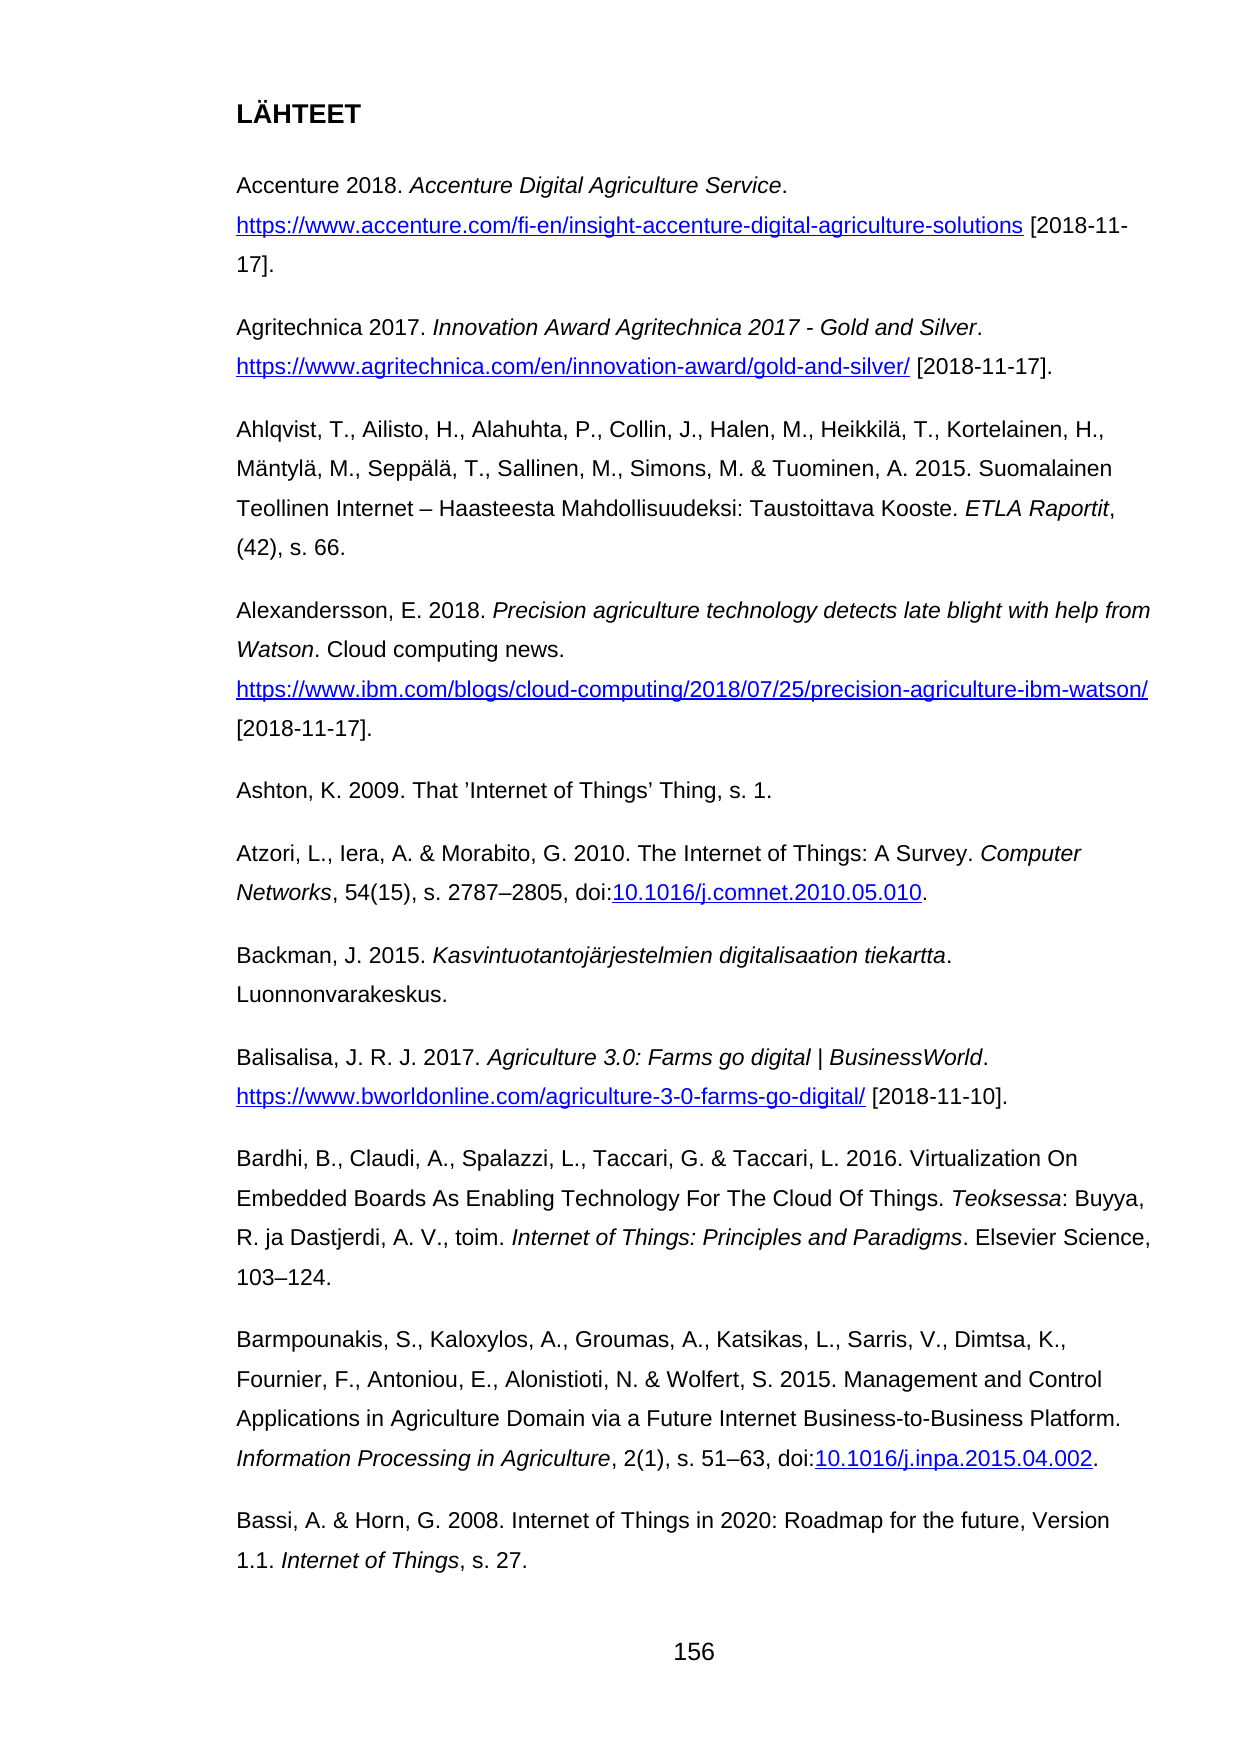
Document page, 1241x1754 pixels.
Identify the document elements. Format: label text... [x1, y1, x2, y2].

text Alexandersson, E. 2018. Precision agriculture technology detects late blight with help from Watson. Cloud computing news. https://www.ibm.com/blogs/cloud-computing/2018/07/25/precision-agriculture-ibm-watson/ [2018-11-17]. [236, 597, 1152, 741]
text Accenture 2018. Accenture Digital Agriculture Service. https://www.accenture.com/fi-en/insight-accenture-digital-agriculture-solutions [2018-11-17]. [236, 172, 1152, 278]
text Barmpounakis, S., Kaloxylos, A., Groumas, A., Katsikas, L., Sarris, V., Dimtsa, K., Fournier, F., Antoniou, E., Alonistioti, N. & Wolfert, S. 2015. Management and Control Applications in Agriculture Domain via a Future Internet Business-to-Business Platform. Information Processing in Agriculture, 2(1), s. 51–63, doi:10.1016/j.inpa.2015.04.002. [236, 1326, 1152, 1471]
text Bassi, A. & Horn, G. 2008. Internet of Things in 2020: Roadmap for the future, Version 1.1. Internet of Things, s. 27. [236, 1507, 1152, 1573]
text Ahlqvist, T., Ailisto, H., Alahuhta, P., Collin, J., Halen, M., Heikkilä, T., Kortelainen, H., Mäntylä, M., Seppälä, T., Sallinen, M., Simons, M. & Tuominen, A. 2015. Suomalainen Teollinen Internet – Haasteesta Mahdollisuudeksi: Taustoittava Kooste. ETLA Raportit, (42), s. 66. [236, 416, 1152, 561]
text Atzori, L., Iera, A. & Morabito, G. 2010. The Internet of Things: A Survey. Computer Networks, 54(15), s. 2787–2805, doi:10.1016/j.comnet.2010.05.010. [236, 840, 1152, 906]
text Bardhi, B., Claudi, A., Spalazzi, L., Taccari, G. & Taccari, L. 2016. Virtualization On Embedded Boards As Enabling Technology For The Cloud Of Things. Teoksessa: Buyya, R. ja Dastjerdi, A. V., toim. Internet of Things: Principles and Paradigms. Elsevier Science, 103–124. [236, 1145, 1152, 1290]
text Ashton, K. 2009. That ’Internet of Things’ Thing, s. 1. [236, 777, 1152, 804]
subtitle LÄHTEET [236, 98, 1152, 130]
text Agritechnica 2017. Innovation Award Agritechnica 2017 - Gold and Silver. https://www.agritechnica.com/en/innovation-award/gold-and-silver/ [2018-11-17]. [236, 314, 1152, 380]
text Backman, J. 2015. Kasvintuotantojärjestelmien digitalisaation tiekartta. Luonnonvarakeskus. [236, 942, 1152, 1007]
text Balisalisa, J. R. J. 2017. Agriculture 3.0: Farms go digital | BusinessWorld. https://www.bworldonline.com/agriculture-3-0-farms-go-digital/ [2018-11-10]. [236, 1043, 1152, 1109]
